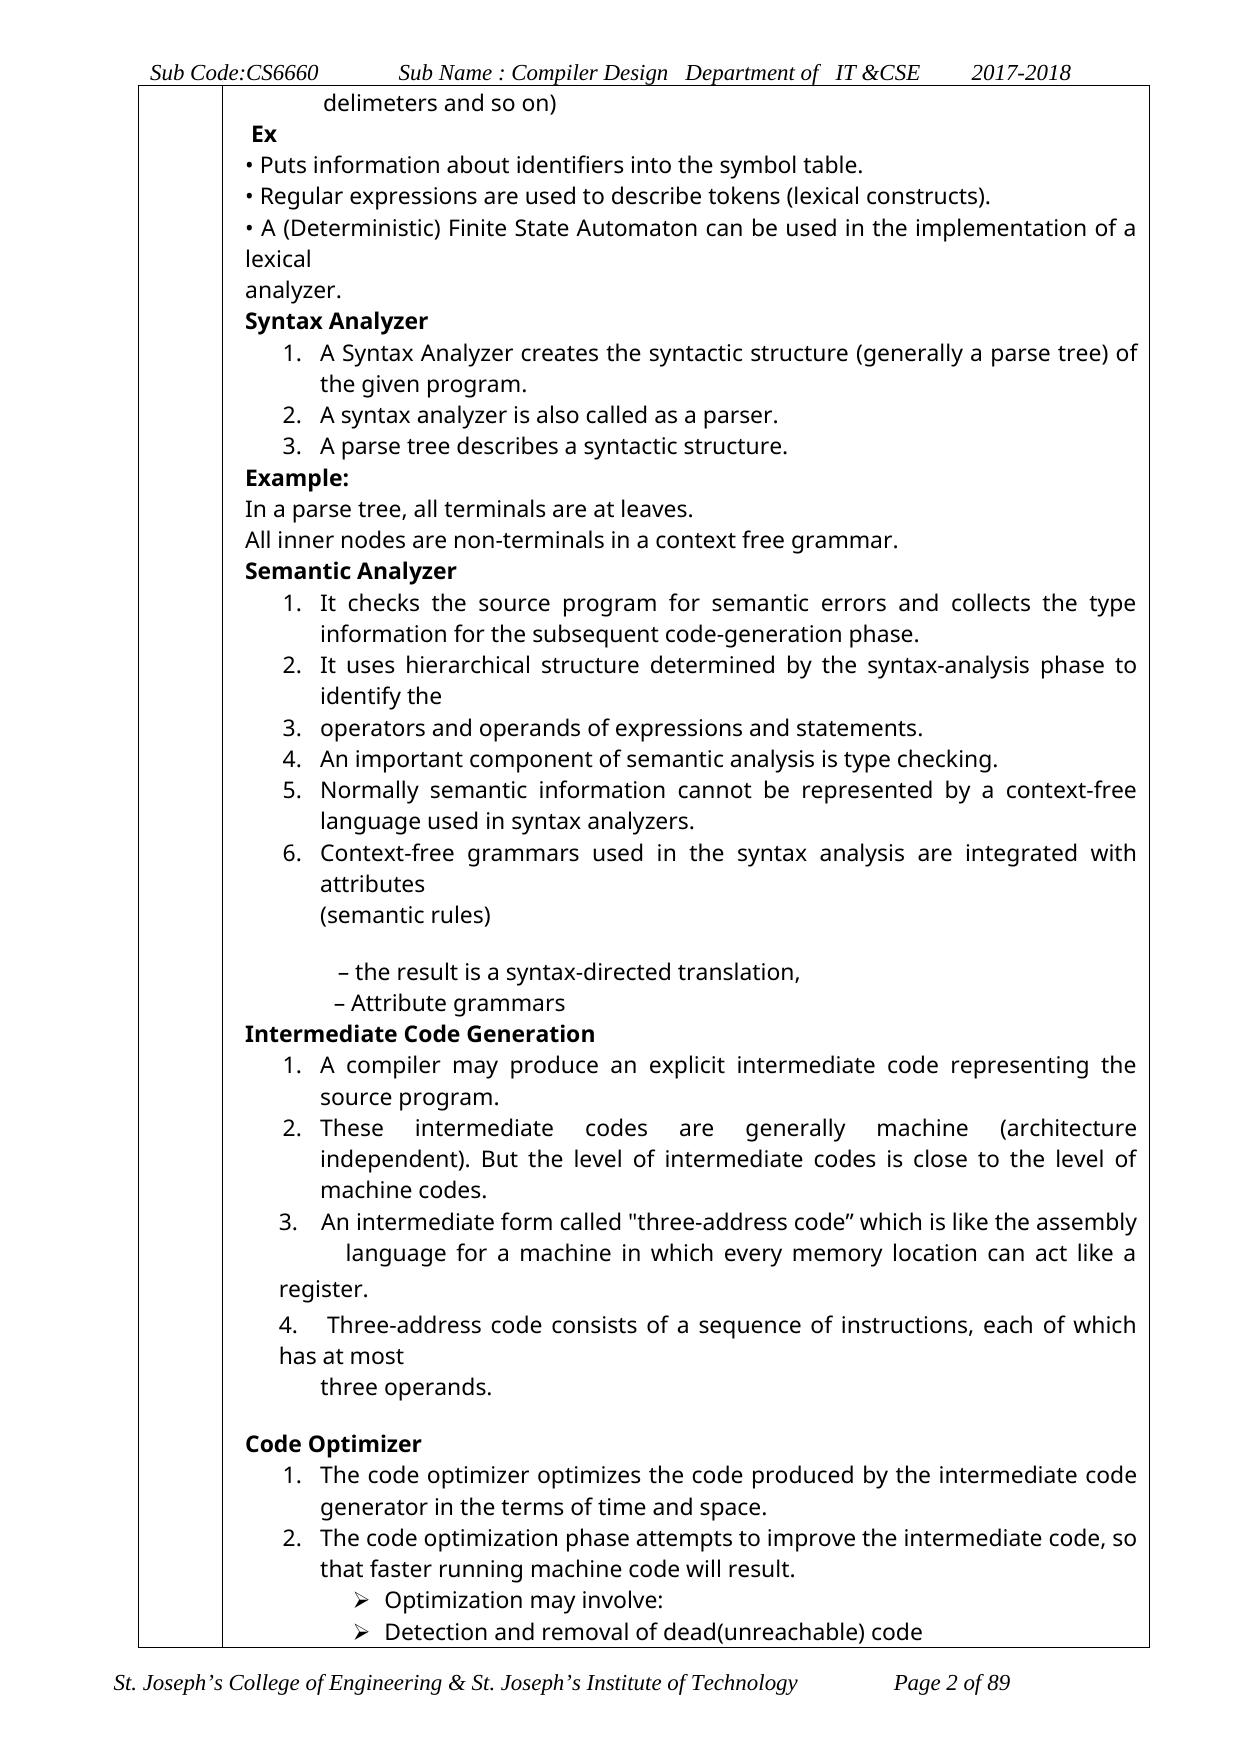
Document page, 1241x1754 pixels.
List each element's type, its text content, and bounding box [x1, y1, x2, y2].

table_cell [223, 86, 1149, 1647]
table_cell 1 [139, 86, 222, 1647]
